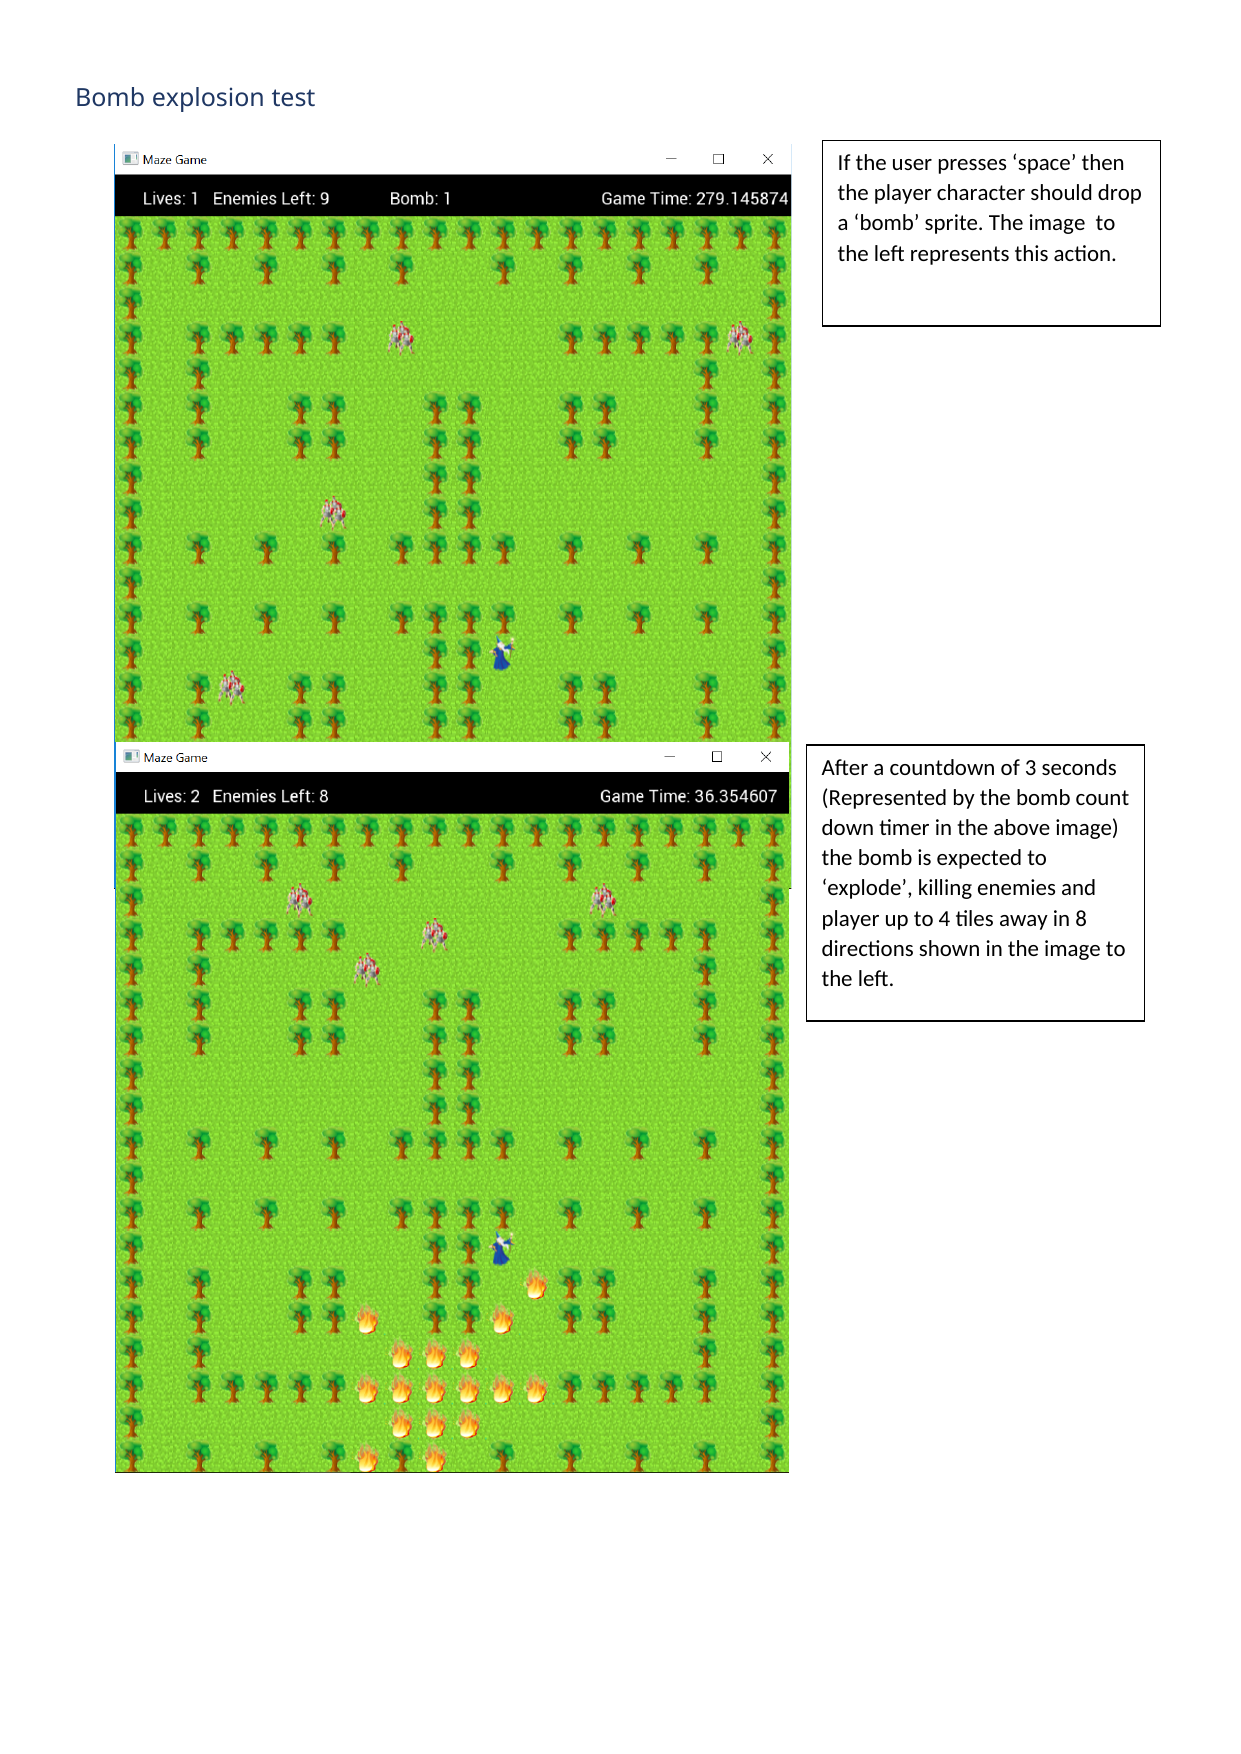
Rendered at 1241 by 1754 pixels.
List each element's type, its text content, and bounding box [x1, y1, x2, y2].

picture [114, 144, 792, 1473]
subtitle Bomb explosion test [75, 79, 1165, 113]
